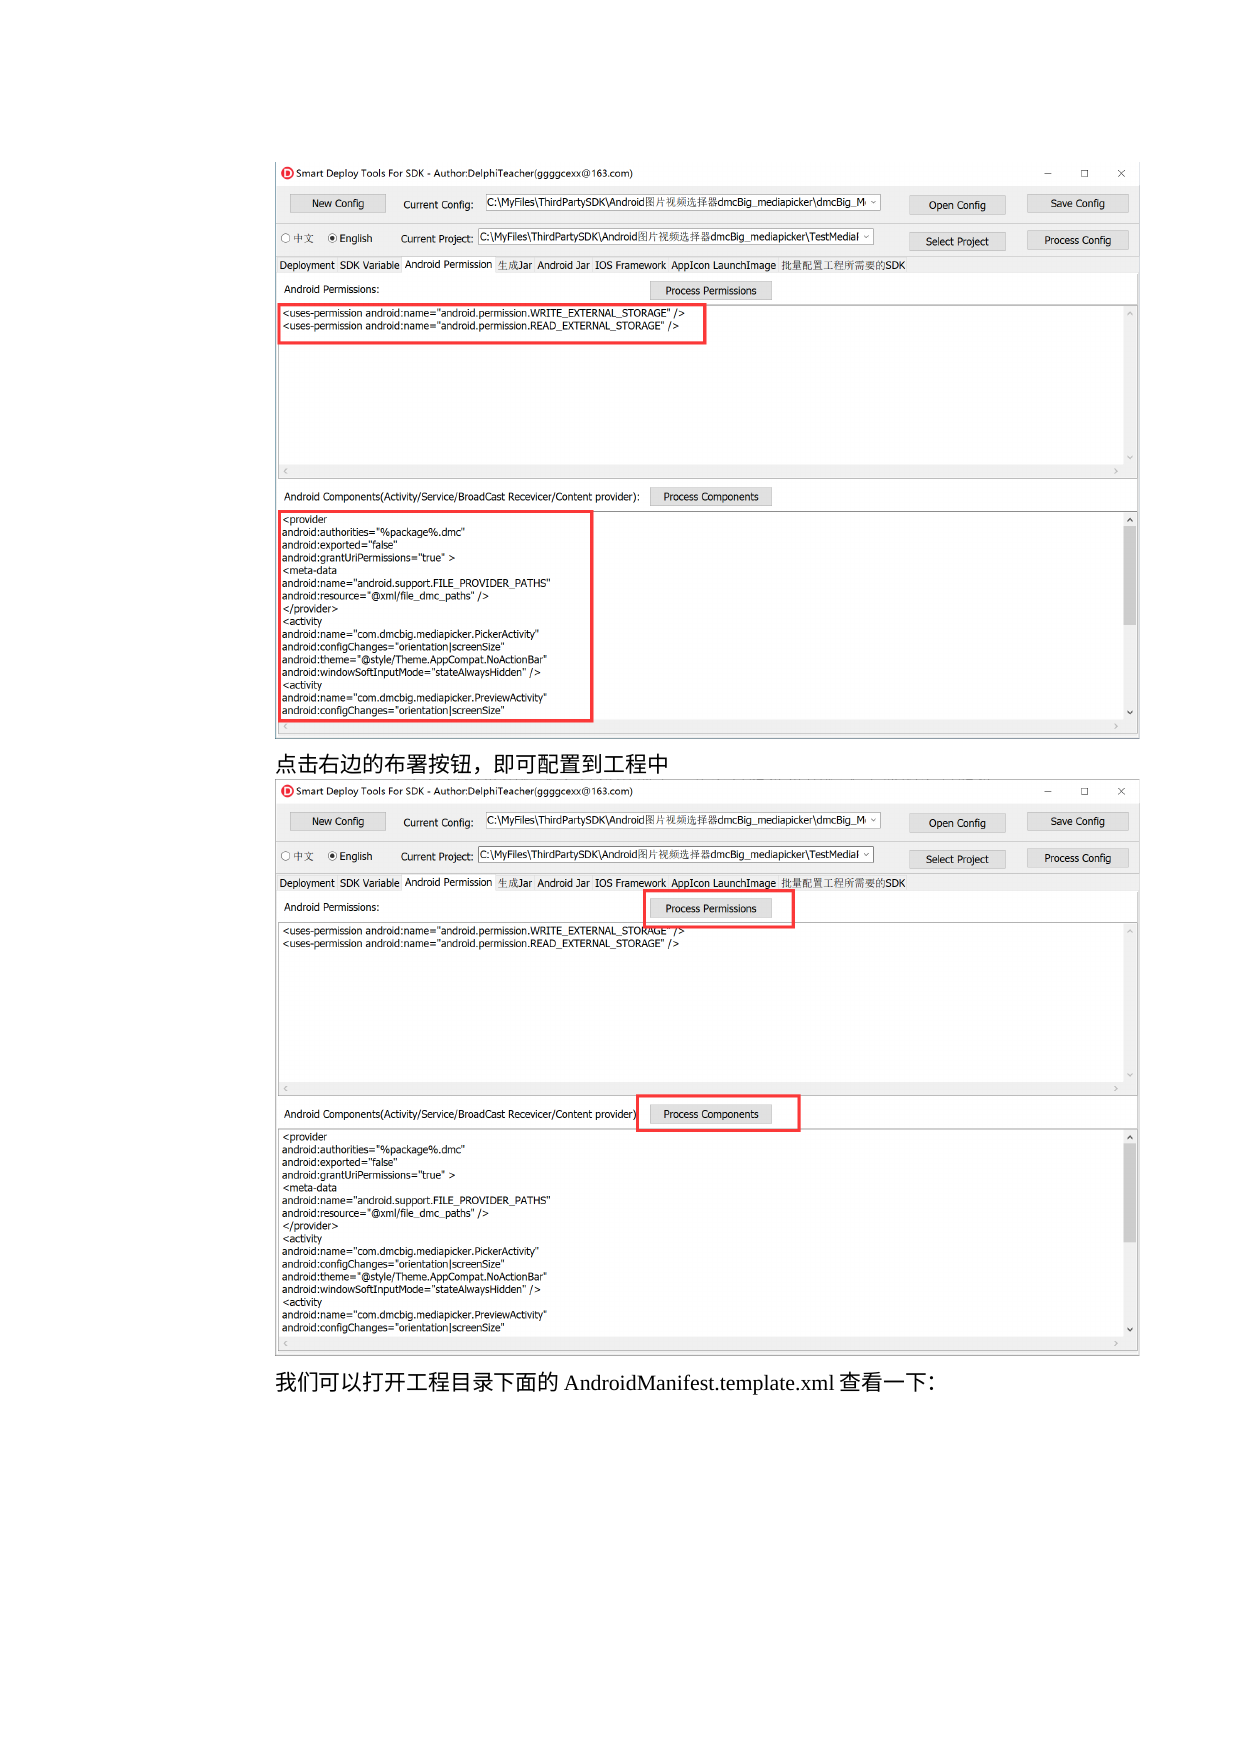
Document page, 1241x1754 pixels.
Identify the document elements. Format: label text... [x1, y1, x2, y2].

list 点击右边的布署按钮，即可配置到工程中 [231, 747, 1053, 779]
picture [275, 779, 1140, 1356]
picture [275, 162, 1140, 739]
list 我们可以打开工程目录下面的AndroidManifest.template.xml查看一下： [231, 1364, 1053, 1397]
